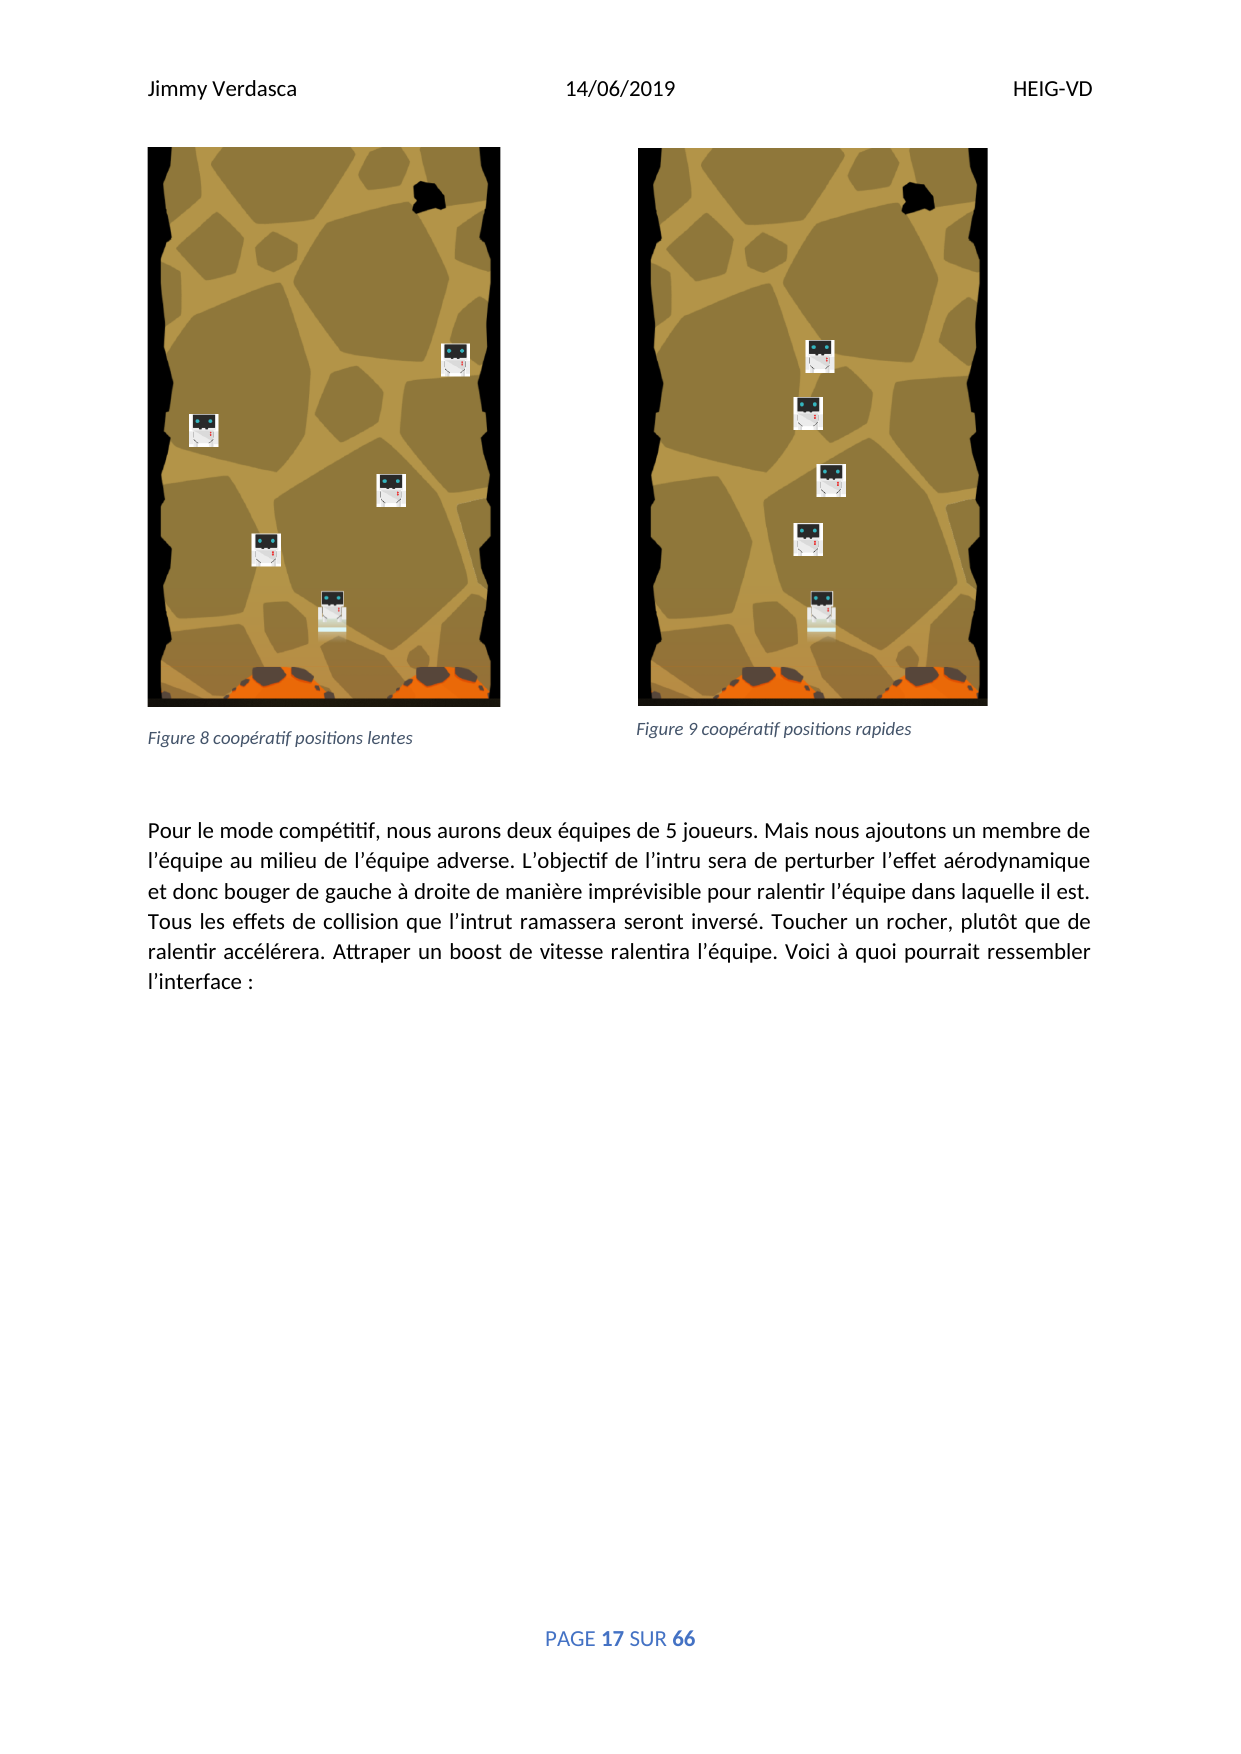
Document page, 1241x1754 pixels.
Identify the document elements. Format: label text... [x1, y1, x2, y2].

picture [637, 148, 988, 705]
text Figure 8 coopératif positions lentes [148, 726, 1093, 749]
text Pour le mode compétitif, nous aurons deux équipes de 5 joueurs. Mais nous ajoutons un membre de l’équipe au milieu de l’équipe adverse. L’objectif de l’intru sera de perturber l’effet aérodynamique et donc bouger de gauche à droite de manière imprévisible pour ralentir l’équipe dans laquelle il est. Tous les effets de collision que l’intrut ramassera seront inversé. Toucher un rocher, plutôt que de ralentir accélérera. Attraper un boost de vitesse ralentira l’équipe. Voici à quoi pourrait ressembler l’interface : [148, 816, 1093, 996]
picture [147, 147, 501, 707]
